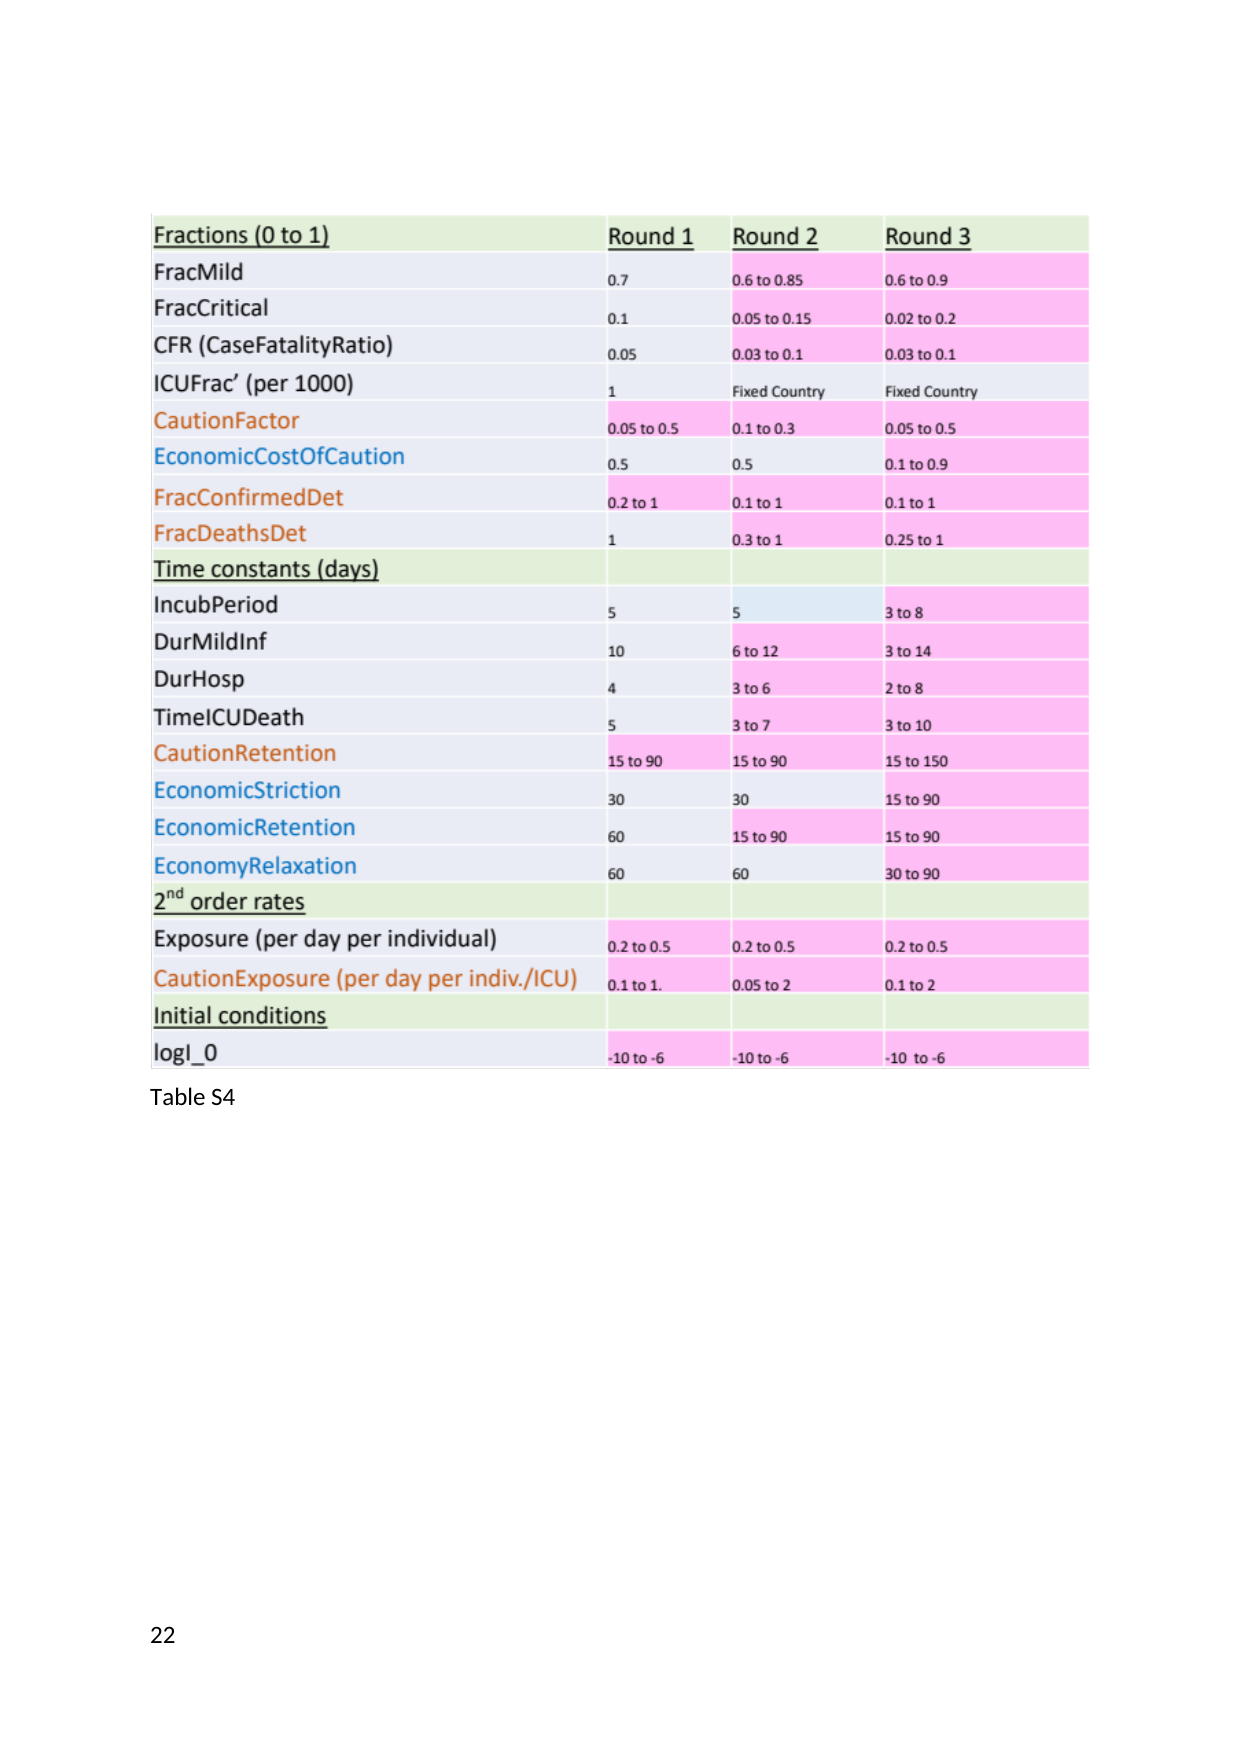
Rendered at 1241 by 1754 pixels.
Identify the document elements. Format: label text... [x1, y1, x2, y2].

text Table S4 [150, 1081, 1090, 1112]
